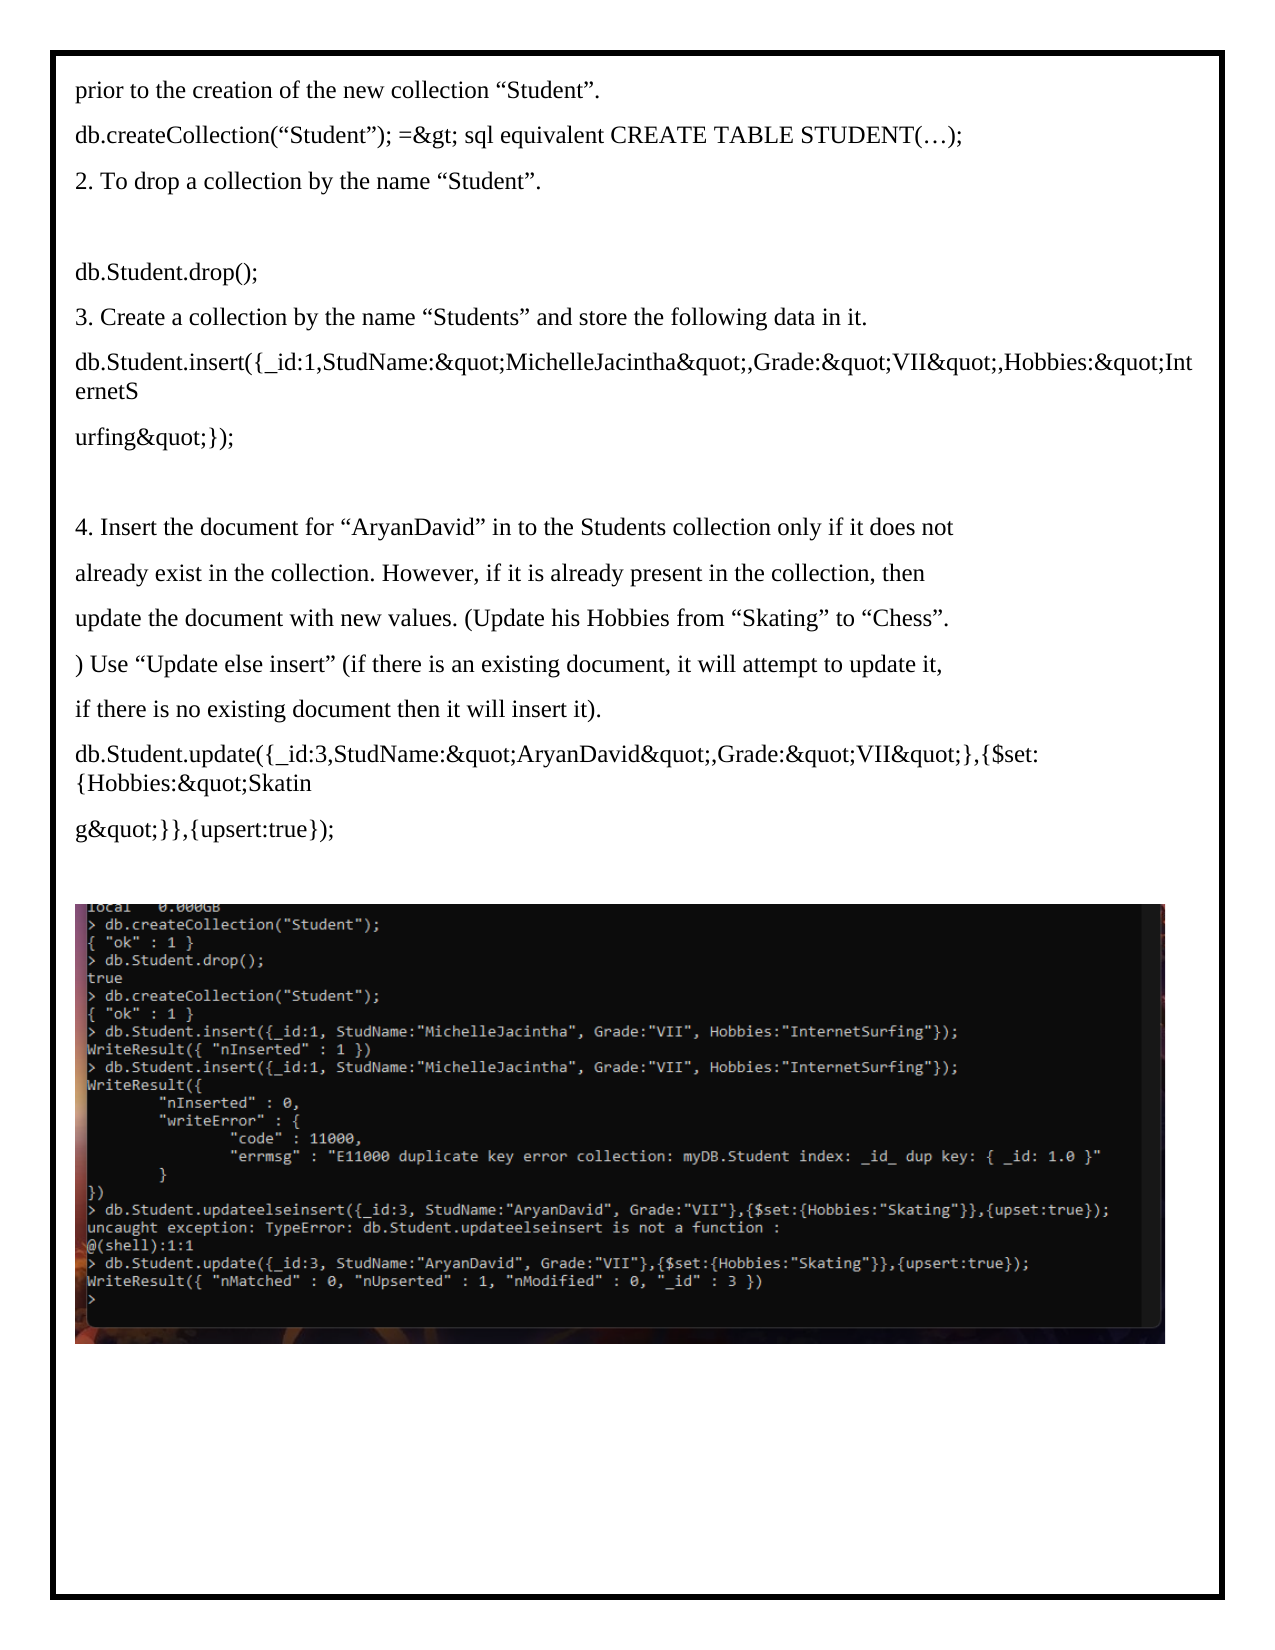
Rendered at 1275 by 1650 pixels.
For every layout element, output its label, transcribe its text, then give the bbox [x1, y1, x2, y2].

text prior to the creation of the new collection “Student”. [75, 75, 1200, 104]
text already exist in the collection. However, if it is already present in the collection, then [75, 558, 1200, 587]
text if there is no existing document then it will insert it). [75, 694, 1200, 723]
text 3. Create a collection by the name “Students” and store the following data in it. [75, 302, 1200, 331]
text 2. To drop a collection by the name “Student”. [75, 166, 1200, 194]
picture [75, 904, 1166, 1344]
text db.createCollection(“Student”); =&gt; sql equivalent CREATE TABLE STUDENT(…); [75, 120, 1200, 149]
text g&quot;}},{upsert:true}); [75, 814, 1200, 842]
text db.Student.drop(); [75, 257, 1200, 285]
text ) Use “Update else insert” (if there is an existing document, it will attempt to update it, [75, 649, 1200, 677]
text db.Student.insert({_id:1,StudName:&quot;MichelleJacintha&quot;,Grade:&quot;VII&quot;,Hobbies:&quot;InternetS [75, 347, 1200, 405]
text 4. Insert the document for “AryanDavid” in to the Students collection only if it does not [75, 512, 1200, 541]
text urfing&quot;}); [75, 422, 1200, 450]
text db.Student.update({_id:3,StudName:&quot;AryanDavid&quot;,Grade:&quot;VII&quot;},{$set:{Hobbies:&quot;Skatin [75, 739, 1200, 797]
text update the document with new values. (Update his Hobbies from “Skating” to “Chess”. [75, 603, 1200, 632]
